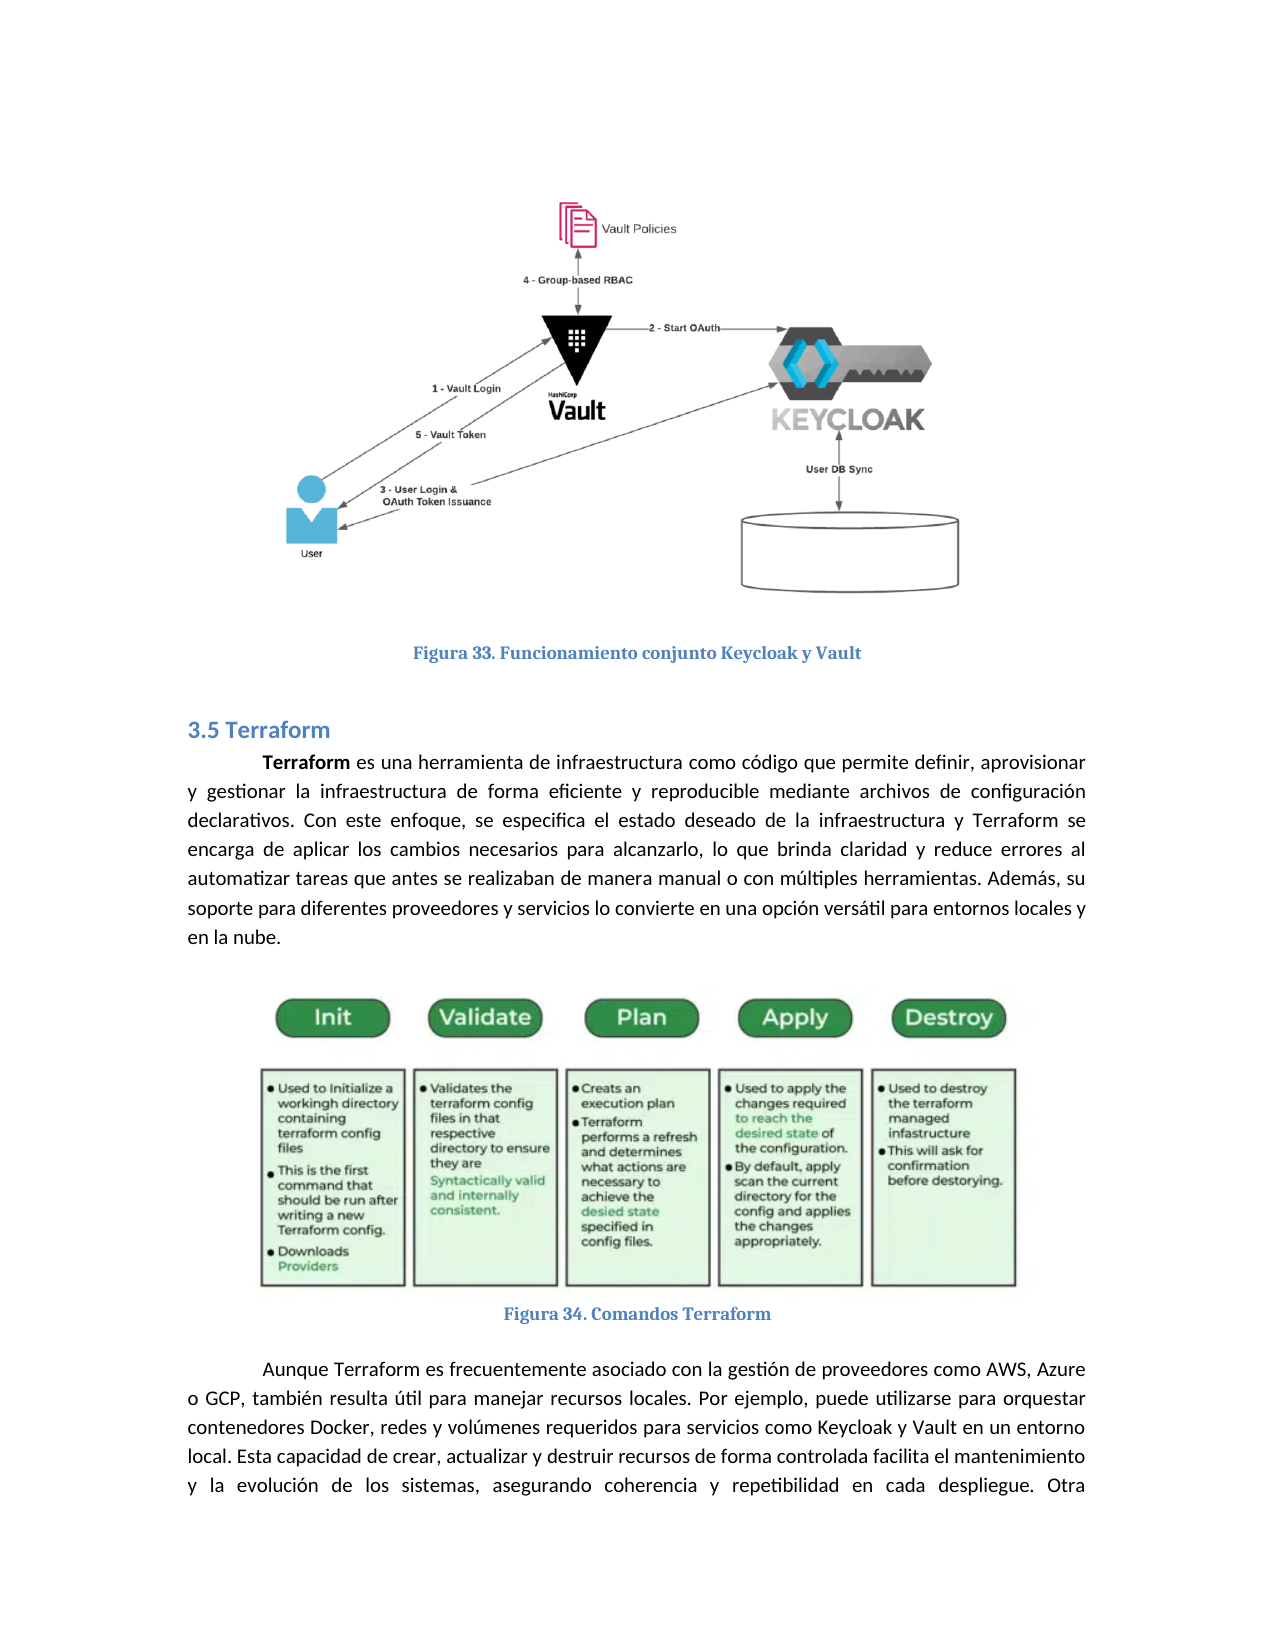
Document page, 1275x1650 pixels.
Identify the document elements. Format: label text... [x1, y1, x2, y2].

picture [234, 973, 1041, 1301]
text Figura 33. Funcionamiento conjunto Keycloak y Vault [187, 642, 1087, 664]
subtitle 3.5 Terraform [187, 714, 1087, 744]
picture [246, 179, 1029, 639]
text Terraform es una herramienta de infraestructura como código que permite definir, aprovisionar y gestionar la infraestructura de forma eficiente y reproducible mediante archivos de configuración declarativos. Con este enfoque, se especifica el estado deseado de la infraestructura y Terraform se encarga de aplicar los cambios necesarios para alcanzarlo, lo que brinda claridad y reduce errores al automatizar tareas que antes se realizaban de manera manual o con múltiples herramientas. Además, su soporte para diferentes proveedores y servicios lo convierte en una opción versátil para entornos locales y en la nube. [187, 749, 1087, 949]
text Figura 34. Comandos Terraform [187, 1304, 1087, 1326]
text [187, 1356, 1087, 1498]
